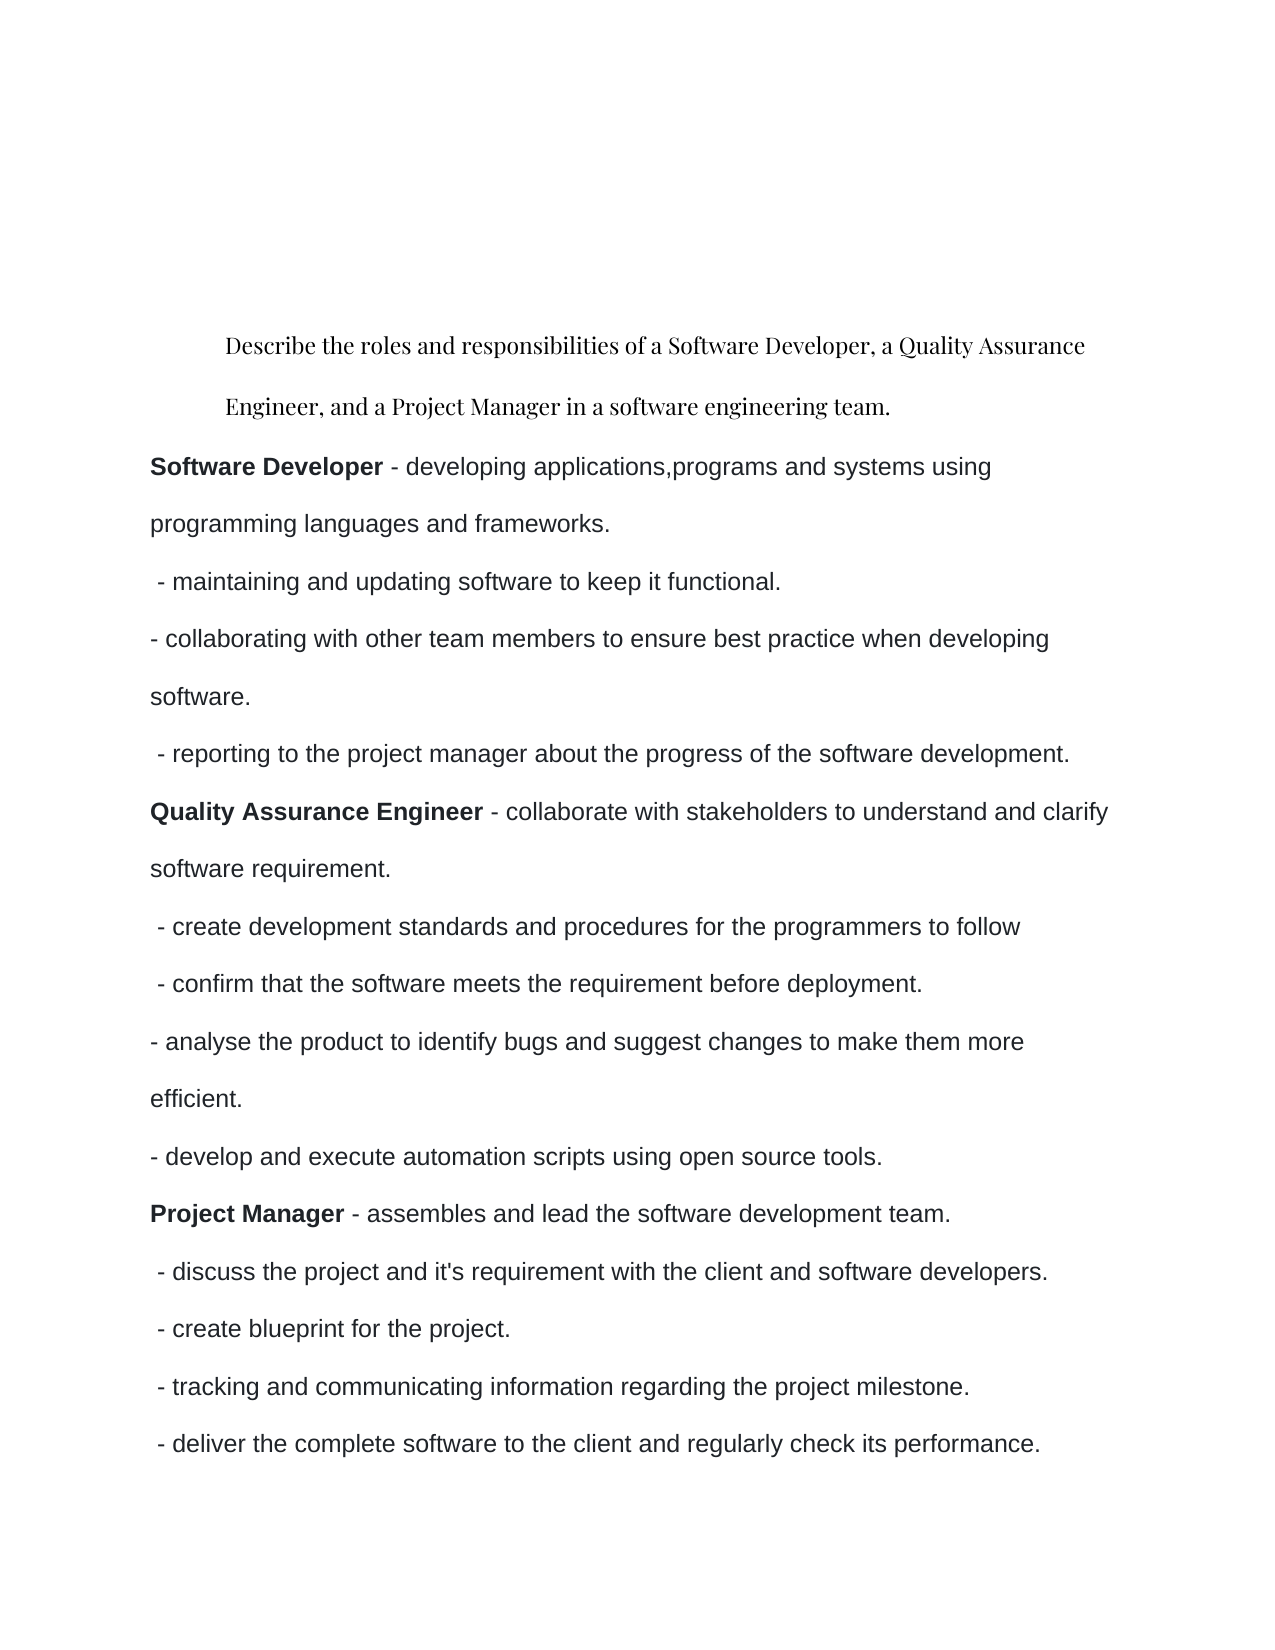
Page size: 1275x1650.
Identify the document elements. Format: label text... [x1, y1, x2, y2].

text - tracking and communicating information regarding the project milestone. [150, 1372, 1125, 1400]
text Quality Assurance Engineer - collaborate with stakeholders to understand and clarify software requirement. [150, 797, 1125, 883]
text - confirm that the software meets the requirement before deployment. [150, 969, 1125, 998]
text - analyse the product to identify bugs and suggest changes to make them more efficient. [150, 1027, 1125, 1113]
text - create development standards and procedures for the programmers to follow [150, 912, 1125, 940]
text Project Manager - assembles and lead the software development team. [150, 1199, 1125, 1228]
text - maintaining and updating software to keep it functional. [150, 567, 1125, 595]
text - discuss the project and it's requirement with the client and software developers. [150, 1257, 1125, 1285]
text - collaborating with other team members to ensure best practice when developing software. [150, 624, 1125, 710]
text - develop and execute automation scripts using open source tools. [150, 1142, 1125, 1170]
text - create blueprint for the project. [150, 1314, 1125, 1343]
text - deliver the complete software to the client and regularly check its performance. [150, 1429, 1125, 1458]
text Software Developer - developing applications,programs and systems using programming languages and frameworks. [150, 452, 1125, 538]
text - reporting to the project manager about the progress of the software development. [150, 739, 1125, 768]
text Describe the roles and responsibilities of a Software Developer, a Quality Assurance Engineer, and a Project Manager in a software engineering team. [225, 329, 1125, 421]
